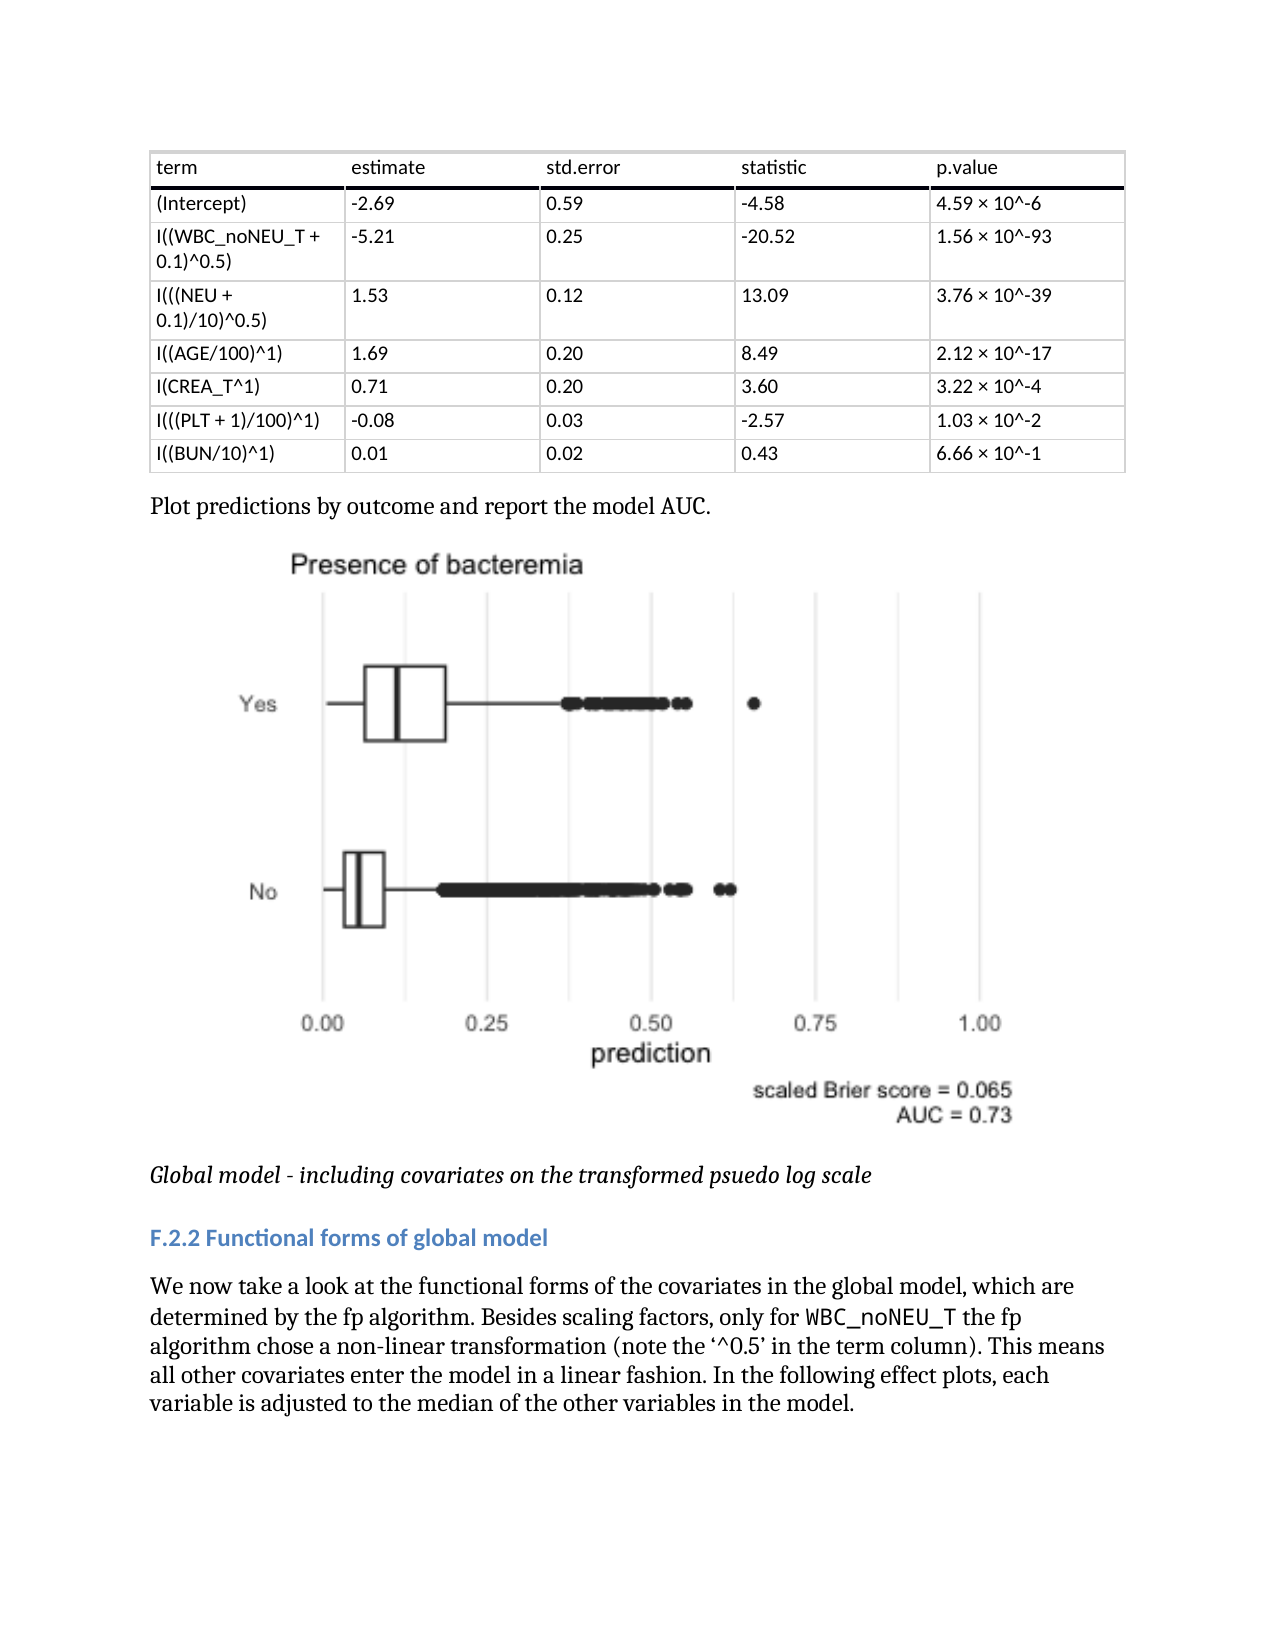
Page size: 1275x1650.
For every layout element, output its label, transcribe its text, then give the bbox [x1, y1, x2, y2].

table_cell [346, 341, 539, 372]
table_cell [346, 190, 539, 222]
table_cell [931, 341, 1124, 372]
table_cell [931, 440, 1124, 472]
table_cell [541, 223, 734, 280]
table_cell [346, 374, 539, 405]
text We now take a look at the functional forms of the covariates in the global model, which are determined by the fp algorithm. Besides scaling factors, only for WBC_noNEU_T the fp algorithm chose a non-linear transformation (note the ‘^0.5’ in the term column). This means all other covariates enter the model in a linear fashion. In the following effect plots, each variable is adjusted to the median of the other variables in the model. [150, 1272, 1125, 1418]
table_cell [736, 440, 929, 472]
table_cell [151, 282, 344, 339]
text Plot predictions by outcome and report the model AUC. [150, 492, 1125, 521]
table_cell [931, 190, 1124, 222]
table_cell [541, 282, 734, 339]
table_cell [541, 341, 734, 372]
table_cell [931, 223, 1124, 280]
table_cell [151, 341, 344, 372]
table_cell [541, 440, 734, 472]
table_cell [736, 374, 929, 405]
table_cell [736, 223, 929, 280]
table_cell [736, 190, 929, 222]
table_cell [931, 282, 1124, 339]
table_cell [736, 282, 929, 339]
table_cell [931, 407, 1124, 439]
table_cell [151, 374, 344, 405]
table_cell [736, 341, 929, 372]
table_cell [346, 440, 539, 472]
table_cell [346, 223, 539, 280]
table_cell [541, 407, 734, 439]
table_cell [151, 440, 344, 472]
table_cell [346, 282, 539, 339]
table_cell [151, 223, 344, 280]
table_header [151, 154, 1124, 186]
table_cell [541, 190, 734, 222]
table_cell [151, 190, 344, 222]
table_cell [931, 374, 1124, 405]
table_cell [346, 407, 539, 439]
picture [226, 539, 1027, 1140]
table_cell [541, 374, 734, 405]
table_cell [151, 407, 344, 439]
subtitle F.2.2 Functional forms of global model [150, 1223, 1125, 1253]
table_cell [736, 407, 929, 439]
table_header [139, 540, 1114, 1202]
